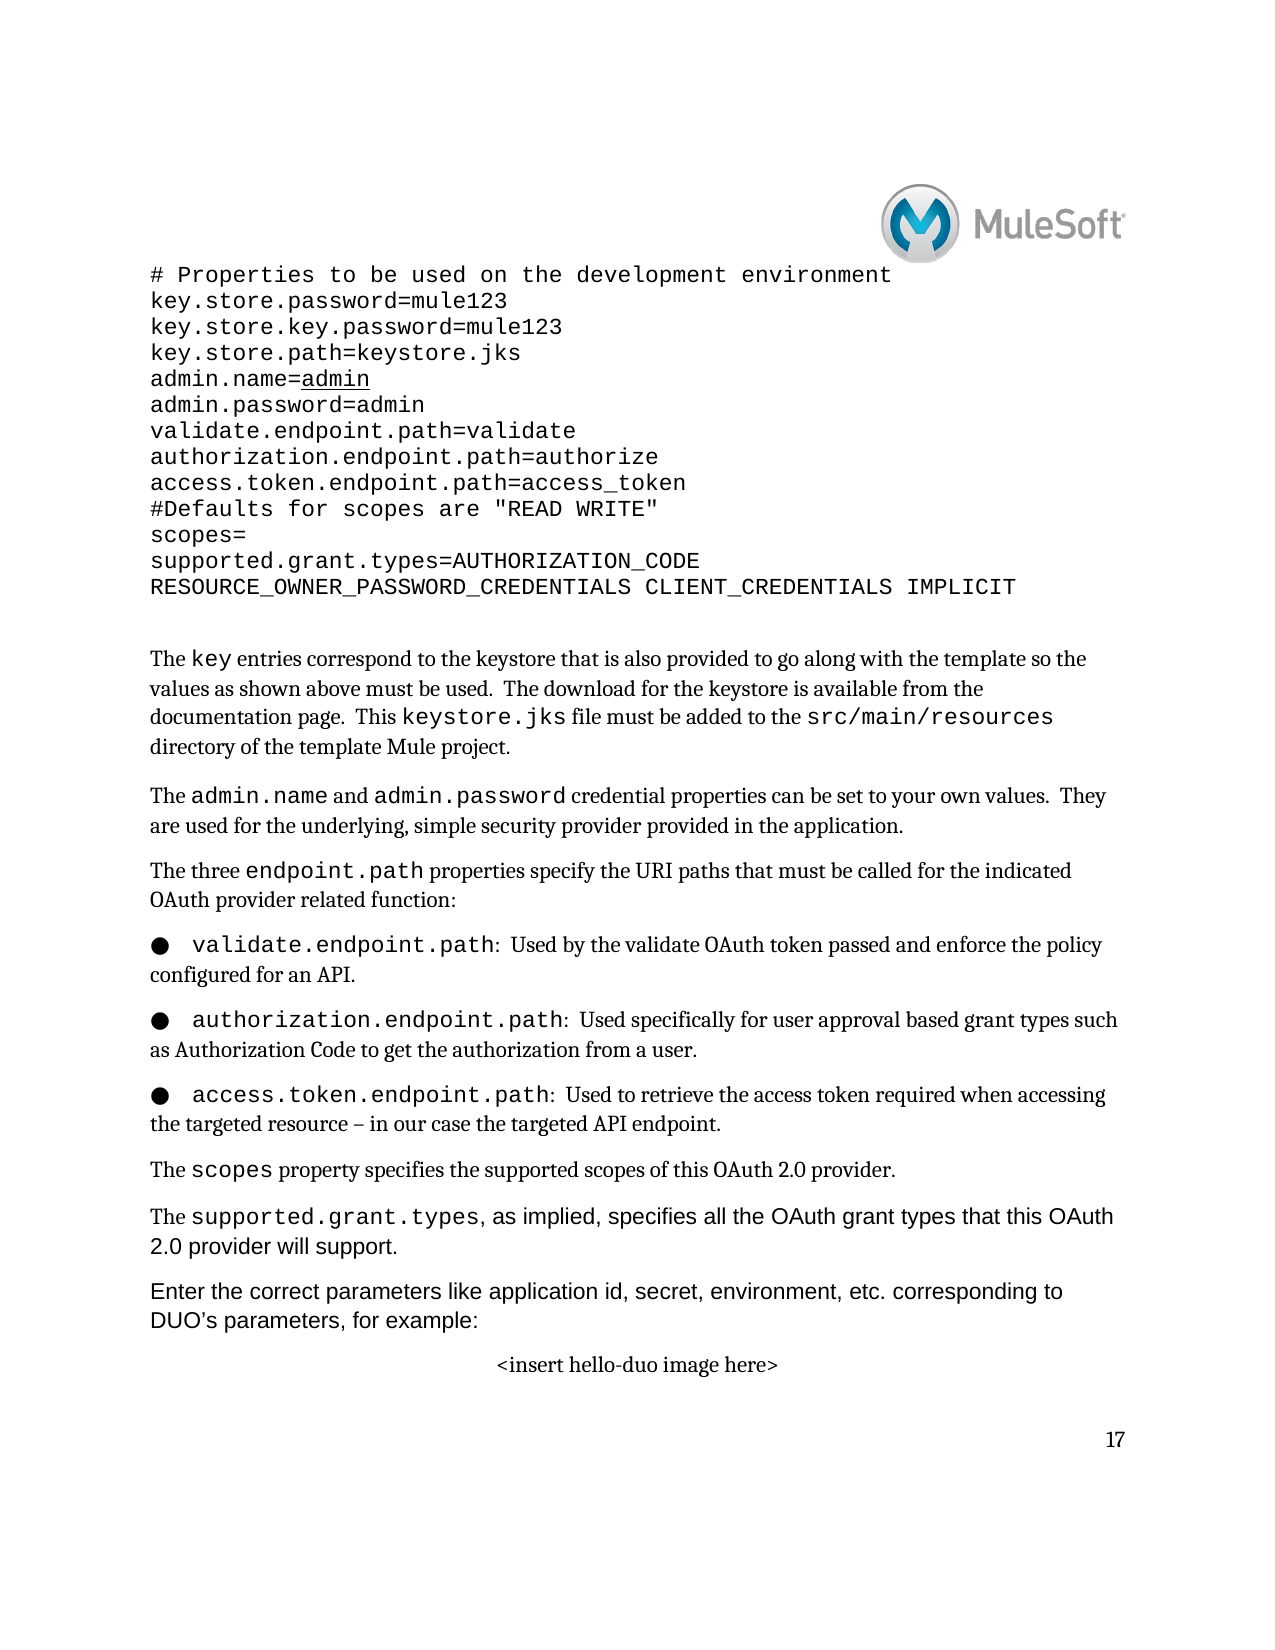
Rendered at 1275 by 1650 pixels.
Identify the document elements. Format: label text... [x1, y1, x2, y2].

text admin.password=admin [150, 393, 1125, 419]
text key.store.password=mule123 [150, 290, 1125, 316]
text admin.name=admin [150, 367, 1125, 393]
text key.store.key.password=mule123 [150, 316, 1125, 342]
text The three endpoint.path properties specify the URI paths that must be called for the indicated OAuth provider related function: [150, 858, 1125, 913]
text <insert hello-duo image here> [150, 1352, 1125, 1378]
text # Properties to be used on the development environment [150, 264, 1125, 290]
text authorization.endpoint.path=authorize [150, 445, 1125, 471]
text ● access.token.endpoint.path: Used to retrieve the access token required when accessing the targeted resource – in our case the targeted API endpoint. [150, 1082, 1125, 1138]
text ● validate.endpoint.path: Used by the validate OAuth token passed and enforce the policy configured for an API. [150, 932, 1125, 988]
text supported.grant.types=AUTHORIZATION_CODE RESOURCE_OWNER_PASSWORD_CREDENTIALS CLIENT_CREDENTIALS IMPLICIT [150, 549, 1125, 601]
text The admin.name and admin.password credential properties can be set to your own values. They are used for the underlying, simple security provider provided in the application. [150, 783, 1125, 839]
text key.store.path=keystore.jks [150, 342, 1125, 367]
text The key entries correspond to the keystore that is also provided to go along with the template so the values as shown above must be used. The download for the keystore is available from the documentation page. This keystore.jks file must be added to the src/main/resources directory of the template Mule project. [150, 646, 1125, 760]
text ● authorization.endpoint.path: Used specifically for user approval based grant types such as Authorization Code to get the authorization from a user. [150, 1007, 1125, 1063]
text scopes= [150, 523, 1125, 549]
text The scopes property specifies the supported scopes of this OAuth 2.0 provider. [150, 1156, 1125, 1184]
text The supported.grant.types, as implied, specifies all the OAuth grant types that this OAuth 2.0 provider will support. [150, 1203, 1125, 1259]
text validate.endpoint.path=validate [150, 419, 1125, 445]
text Enter the correct parameters like application id, secret, environment, etc. corresponding to DUO’s parameters, for example: [150, 1278, 1125, 1333]
text #Defaults for scopes are "READ WRITE" [150, 497, 1125, 523]
text access.token.endpoint.path=access_token [150, 471, 1125, 497]
picture [881, 184, 1126, 263]
